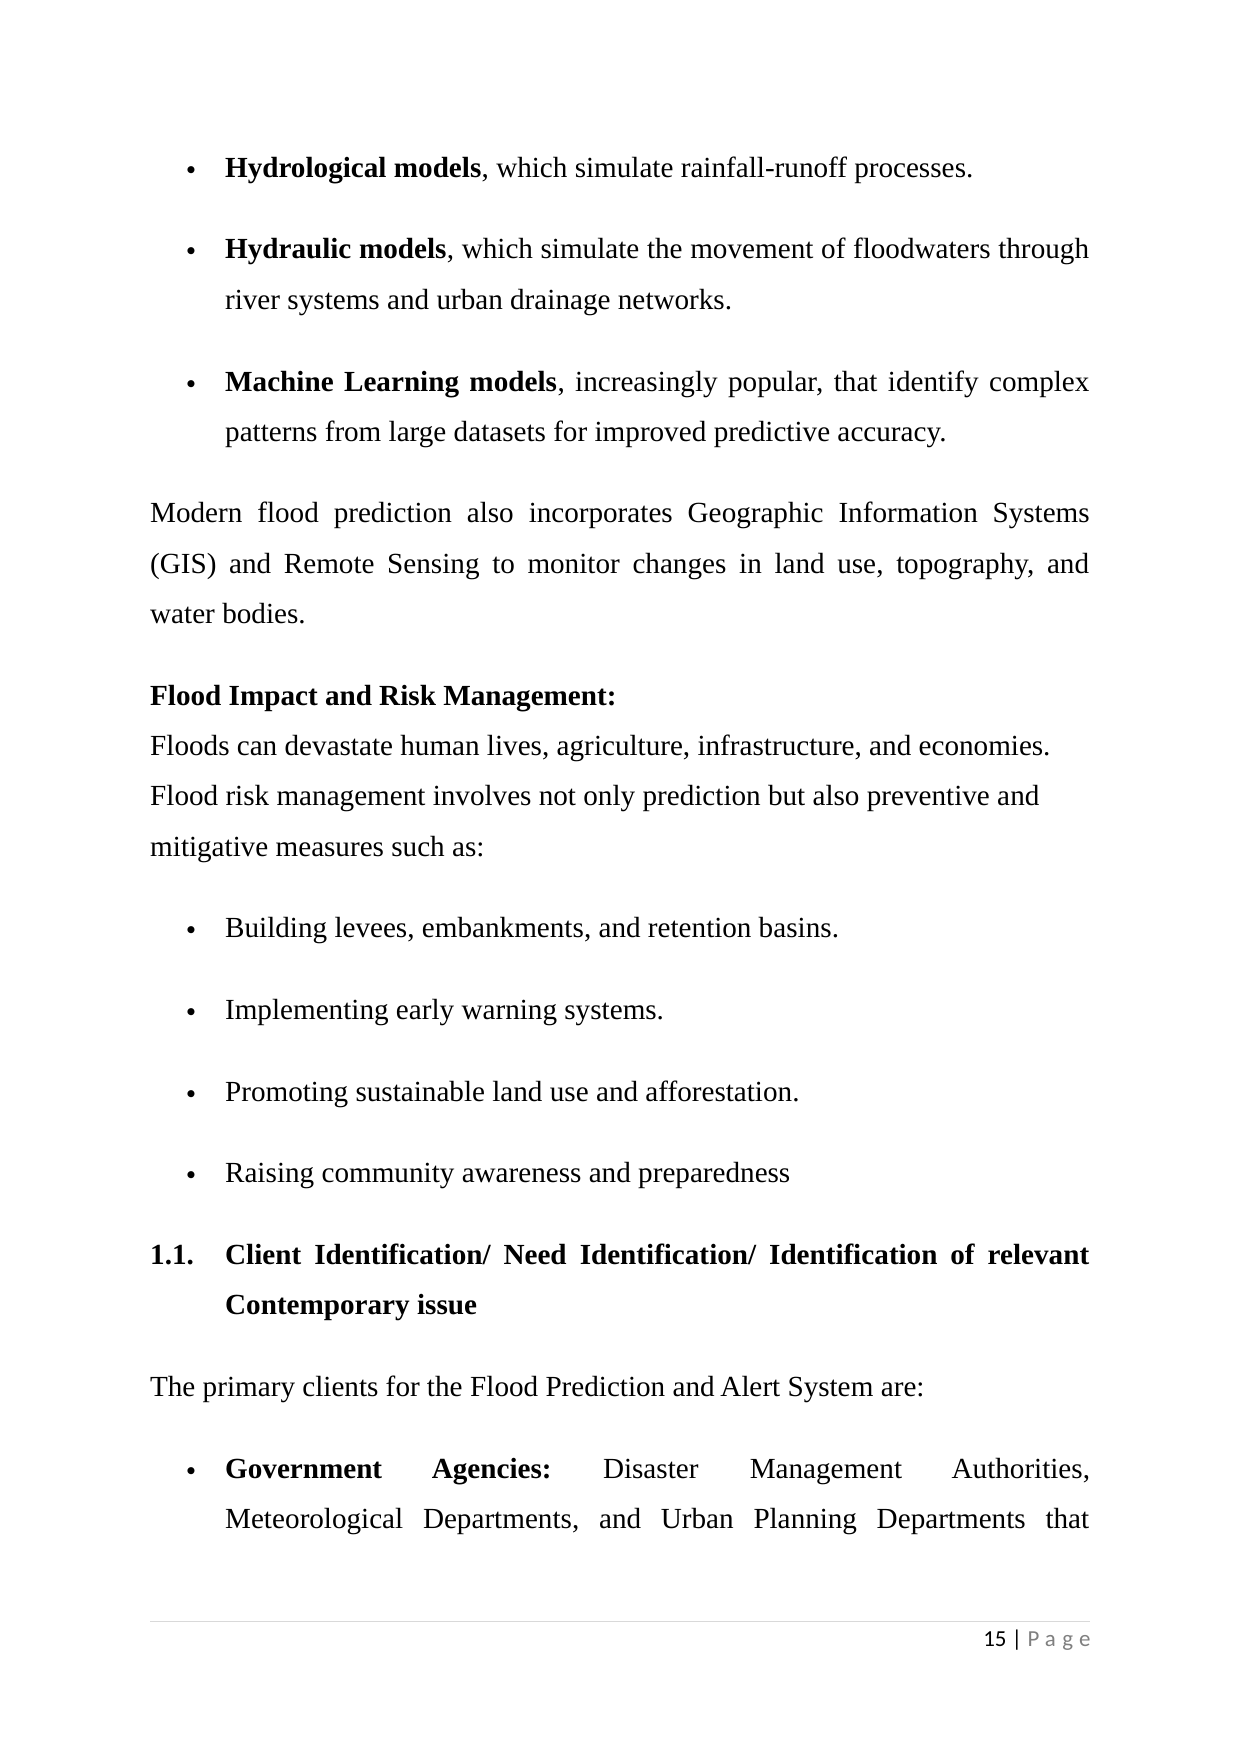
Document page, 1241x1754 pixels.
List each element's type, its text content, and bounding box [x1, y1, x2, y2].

list Implementing early warning systems. [187, 992, 1090, 1026]
text The primary clients for the Flood Prediction and Alert System are: [150, 1369, 1090, 1403]
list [187, 1451, 1090, 1535]
list Raising community awareness and preparedness [187, 1156, 1090, 1189]
text Modern flood prediction also incorporates Geographic Information Systems (GIS) and Remote Sensing to monitor changes in land use, topography, and water bodies. [150, 496, 1090, 630]
list Client Identification/ Need Identification/ Identification of relevant Contemporary issue [150, 1237, 1090, 1321]
text Flood Impact and Risk Management: Floods can devastate human lives, agriculture, infrastructure, and economies. Flood risk management involves not only prediction but also preventive and mitigative measures such as: [150, 678, 1090, 862]
list Promoting sustainable land use and afforestation. [187, 1074, 1090, 1107]
list Machine Learning models, increasingly popular, that identify complex patterns from large datasets for improved predictive accuracy. [187, 364, 1090, 447]
list Hydrological models, which simulate rainfall-runoff processes. [187, 150, 1090, 183]
list Hydraulic models, which simulate the movement of floodwaters through river systems and urban drainage networks. [187, 232, 1090, 316]
list Building levees, embankments, and retention basins. [187, 911, 1090, 944]
